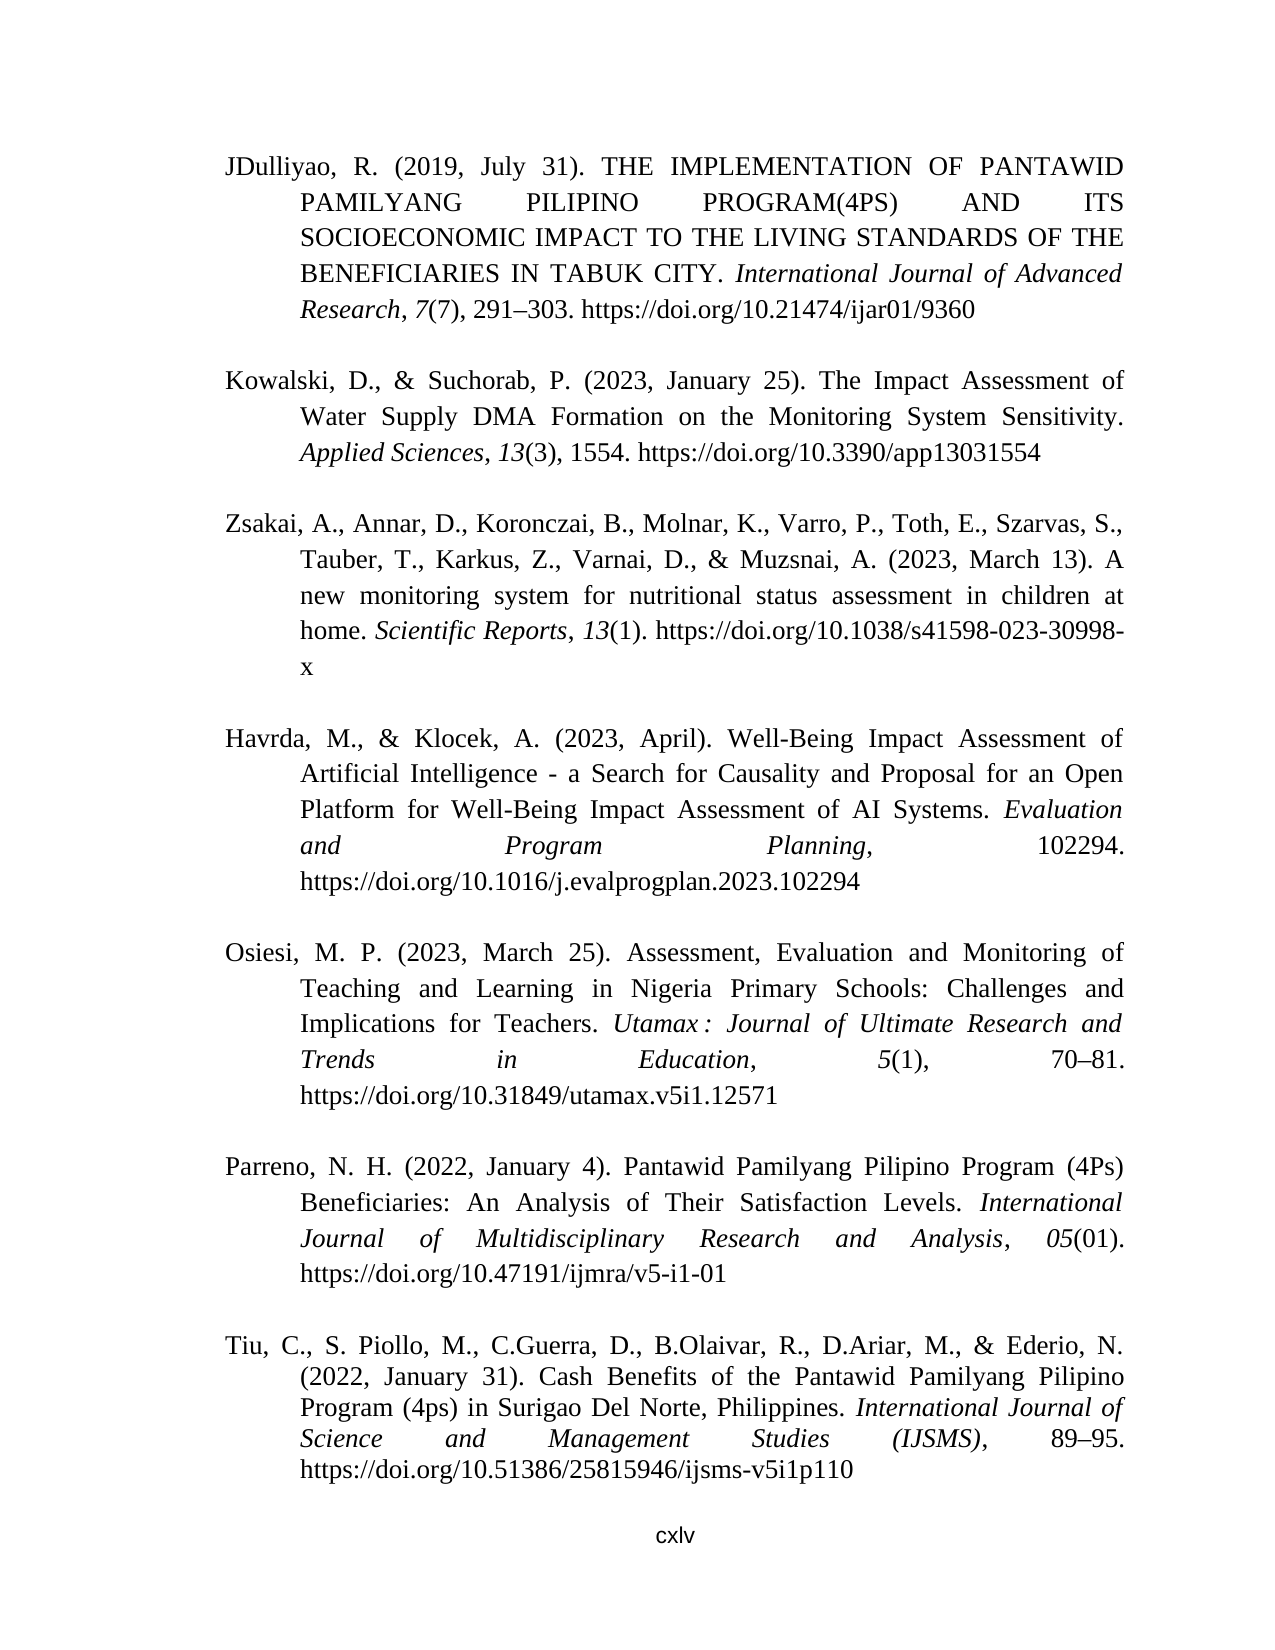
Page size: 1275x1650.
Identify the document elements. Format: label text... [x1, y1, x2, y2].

text Zsakai, A., Annar, D., Koronczai, B., Molnar, K., Varro, P., Toth, E., Szarvas, S., Tauber, T., Karkus, Z., Varnai, D., & Muzsnai, A. (2023, March 13). A new monitoring system for nutritional status assessment in children at home. Scientific Reports, 13(1). https://doi.org/10.1038/s41598-023-30998-x [225, 507, 1125, 681]
text Tiu, C., S. Piollo, M., C.Guerra, D., B.Olaivar, R., D.Ariar, M., & Ederio, N. (2022, January 31). Cash Benefits of the Pantawid Pamilyang Pilipino Program (4ps) in Surigao Del Norte, Philippines. International Journal of Science and Management Studies (IJSMS), 89–95. https://doi.org/10.51386/25815946/ijsms-v5i1p110 [225, 1329, 1125, 1485]
text Havrda, M., & Klocek, A. (2023, April). Well-Being Impact Assessment of Artificial Intelligence - a Search for Causality and Proposal for an Open Platform for Well-Being Impact Assessment of AI Systems. Evaluation and Program Planning, 102294. https://doi.org/10.1016/j.evalprogplan.2023.102294 [225, 722, 1125, 896]
text Kowalski, D., & Suchorab, P. (2023, January 25). The Impact Assessment of Water Supply DMA Formation on the Monitoring System Sensitivity. Applied Sciences, 13(3), 1554. https://doi.org/10.3390/app13031554 [225, 364, 1125, 467]
text Parreno, N. H. (2022, January 4). Pantawid Pamilyang Pilipino Program (4Ps) Beneficiaries: An Analysis of Their Satisfaction Levels. International Journal of Multidisciplinary Research and Analysis, 05(01). https://doi.org/10.47191/ijmra/v5-i1-01 [225, 1150, 1125, 1289]
text Osiesi, M. P. (2023, March 25). Assessment, Evaluation and Monitoring of Teaching and Learning in Nigeria Primary Schools: Challenges and Implications for Teachers. Utamax : Journal of Ultimate Research and Trends in Education, 5(1), 70–81. https://doi.org/10.31849/utamax.v5i1.12571 [225, 936, 1125, 1110]
text JDulliyao, R. (2019, July 31). THE IMPLEMENTATION OF PANTAWID PAMILYANG PILIPINO PROGRAM(4PS) AND ITS SOCIOECONOMIC IMPACT TO THE LIVING STANDARDS OF THE BENEFICIARIES IN TABUK CITY. International Journal of Advanced Research, 7(7), 291–303. https://doi.org/10.21474/ijar01/9360 [225, 150, 1125, 324]
